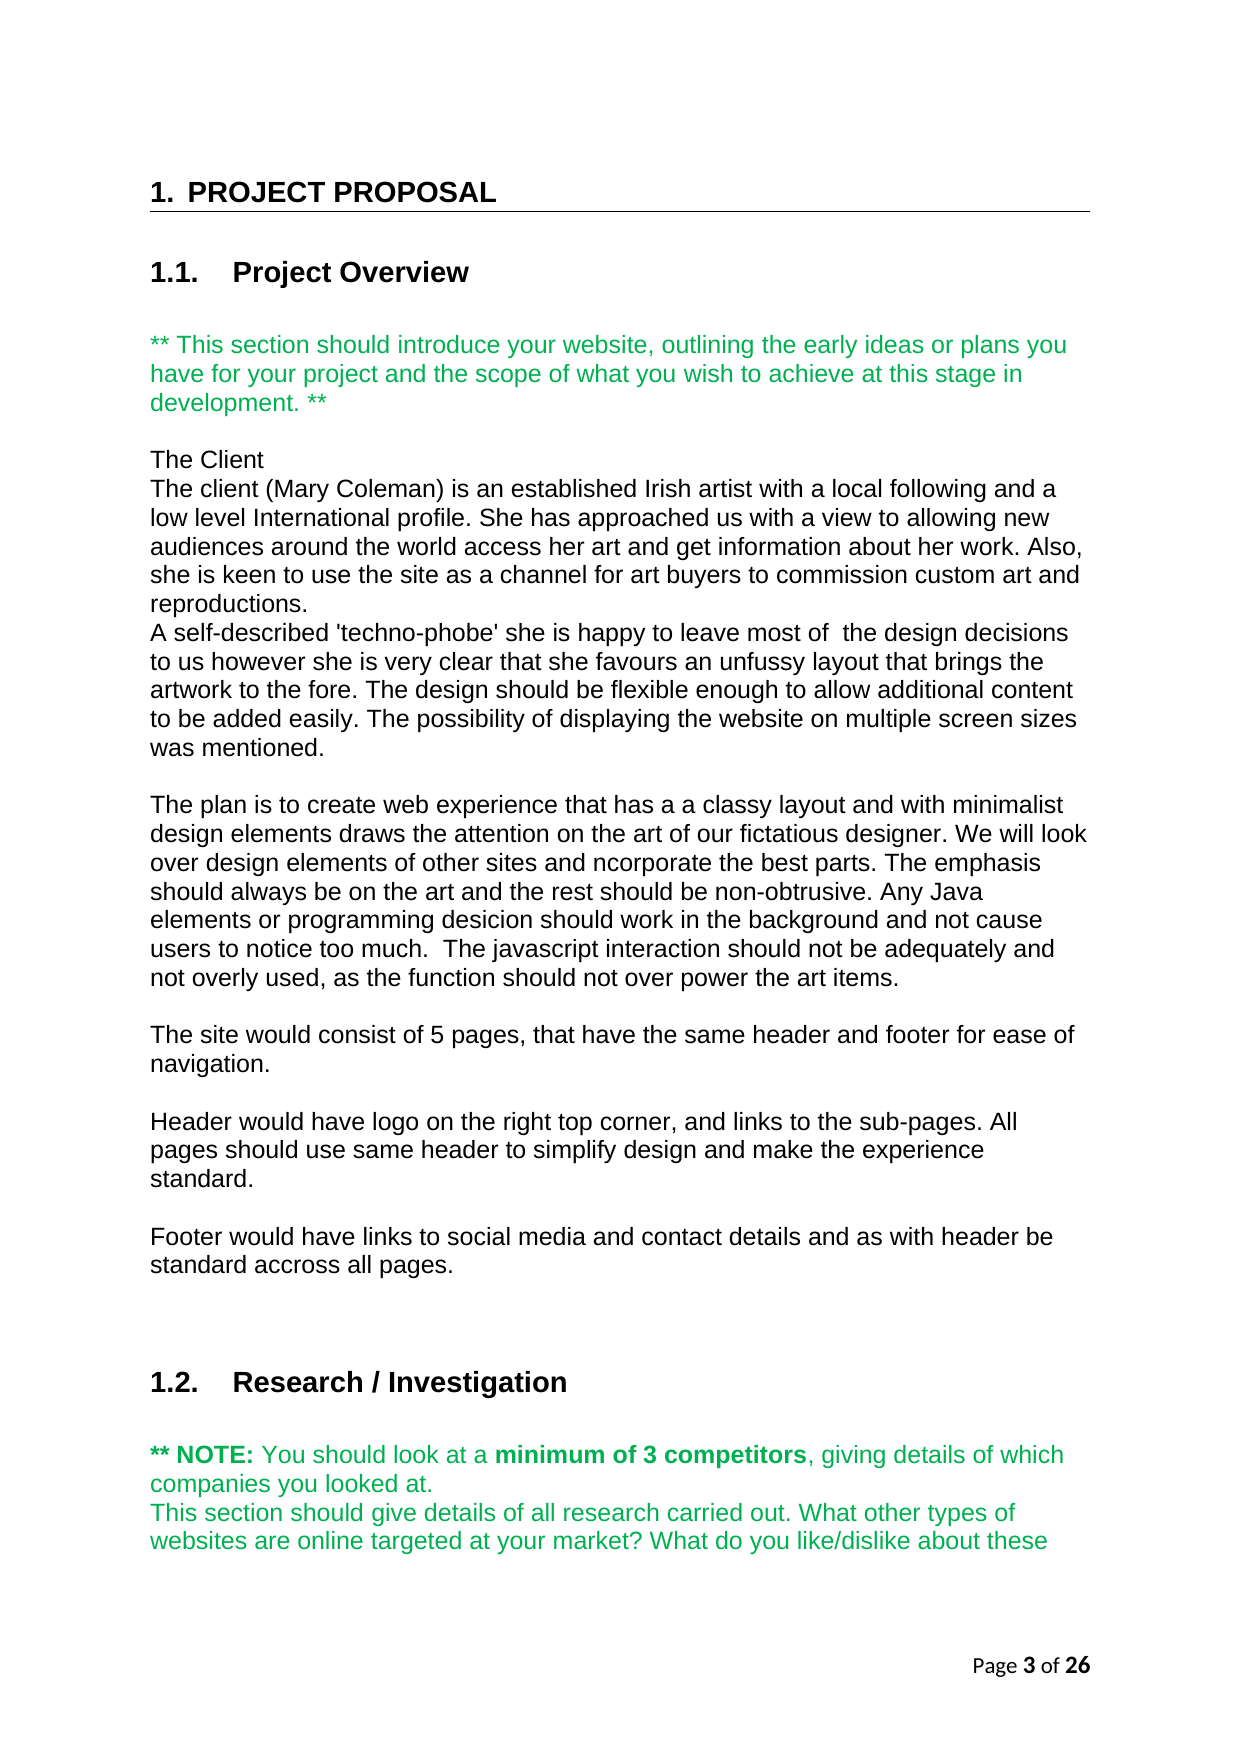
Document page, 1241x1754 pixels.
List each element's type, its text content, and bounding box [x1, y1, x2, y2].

text Header would have logo on the right top corner, and links to the sub-pages. All pages should use same header to simplify design and make the experience standard. [150, 1106, 1090, 1193]
text The site would consist of 5 pages, that have the same header and footer for ease of navigation. [150, 1020, 1090, 1078]
text The plan is to create web experience that has a a classy layout and with minimalist design elements draws the attention on the art of our fictatious designer. We will look over design elements of other sites and ncorporate the best parts. The emphasis should always be on the art and the rest should be non-obtrusive. Any Java elements or programming desicion should work in the background and not cause users to notice too much. The javascript interaction should not be adequately and not overly used, as the function should not over power the art items. [150, 790, 1090, 991]
subtitle PROJECT PROPOSAL [150, 175, 1090, 211]
text ** NOTE: You should look at a minimum of 3 competitors, giving details of which companies you looked at. [150, 1440, 1090, 1497]
text A self-described 'techno-phobe' she is happy to leave most of the design decisions to us however she is very clear that she favours an unfussy layout that brings the artwork to the fore. The design should be flexible enough to allow additional content to be added easily. The possibility of displaying the website on multiple screen sizes was mentioned. [150, 618, 1090, 761]
subtitle Project Overview [150, 255, 1090, 289]
text The Client [150, 445, 1090, 474]
text Footer would have links to social media and contact details and as with header be standard accross all pages. [150, 1221, 1090, 1279]
subtitle Research / Investigation [150, 1365, 1090, 1399]
text ** This section should introduce your website, outlining the early ideas or plans you have for your project and the scope of what you wish to achieve at this stage in development. ** [150, 330, 1090, 416]
text The client (Mary Coleman) is an established Irish artist with a local following and a low level International profile. She has approached us with a view to allowing new audiences around the world access her art and get information about her work. Also, she is keen to use the site as a channel for art buyers to commission custom art and reproductions. [150, 474, 1090, 618]
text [150, 1497, 1090, 1555]
